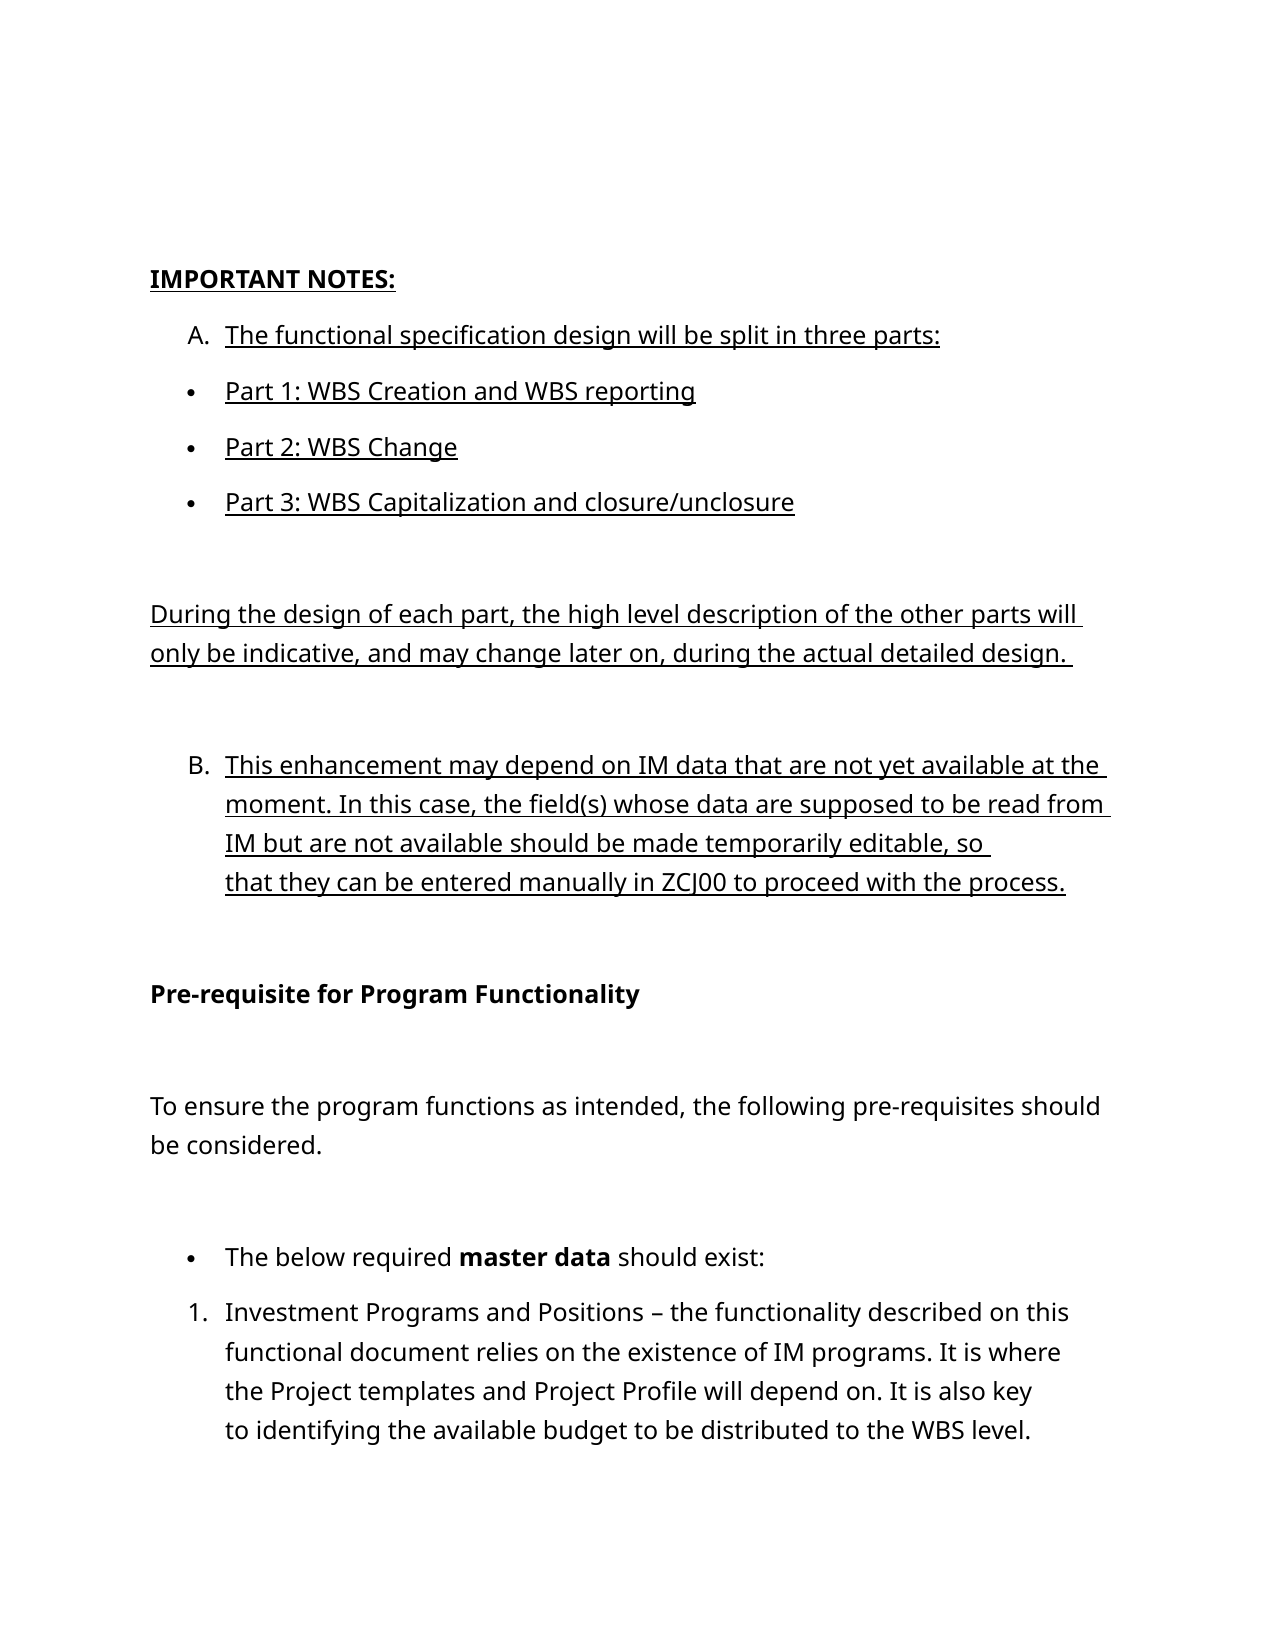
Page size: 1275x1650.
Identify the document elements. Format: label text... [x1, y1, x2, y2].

list Part 2: WBS Change [187, 429, 1125, 463]
list Investment Programs and Positions – the functionality described on this functional document relies on the existence of IM programs. It is where the Project templates and Project Profile will depend on. It is also key to identifying the available budget to be distributed to the WBS level. [187, 1295, 1125, 1447]
list Part 3: WBS Capitalization and closure/unclosure [187, 485, 1125, 519]
list The functional specification design will be split in three parts: [187, 317, 1125, 352]
list Part 1: WBS Creation and WBS reporting [187, 373, 1125, 407]
text IMPORTANT NOTES: [150, 262, 1125, 296]
text During the design of each part, the high level description of the other parts will only be indicative, and may change later on, during the actual detailed design. [150, 597, 1125, 670]
list The below required master data should exist: [187, 1239, 1125, 1273]
text To ensure the program functions as intended, the following pre-requisites should be considered. [150, 1088, 1125, 1162]
text Pre-requisite for Program Functionality [150, 977, 1125, 1011]
list This enhancement may depend on IM data that are not yet available at the moment. In this case, the field(s) whose data are supposed to be read from IM but are not available should be made temporarily editable, so that they can be entered manually in ZCJ00 to proceed with the process. [187, 747, 1125, 899]
